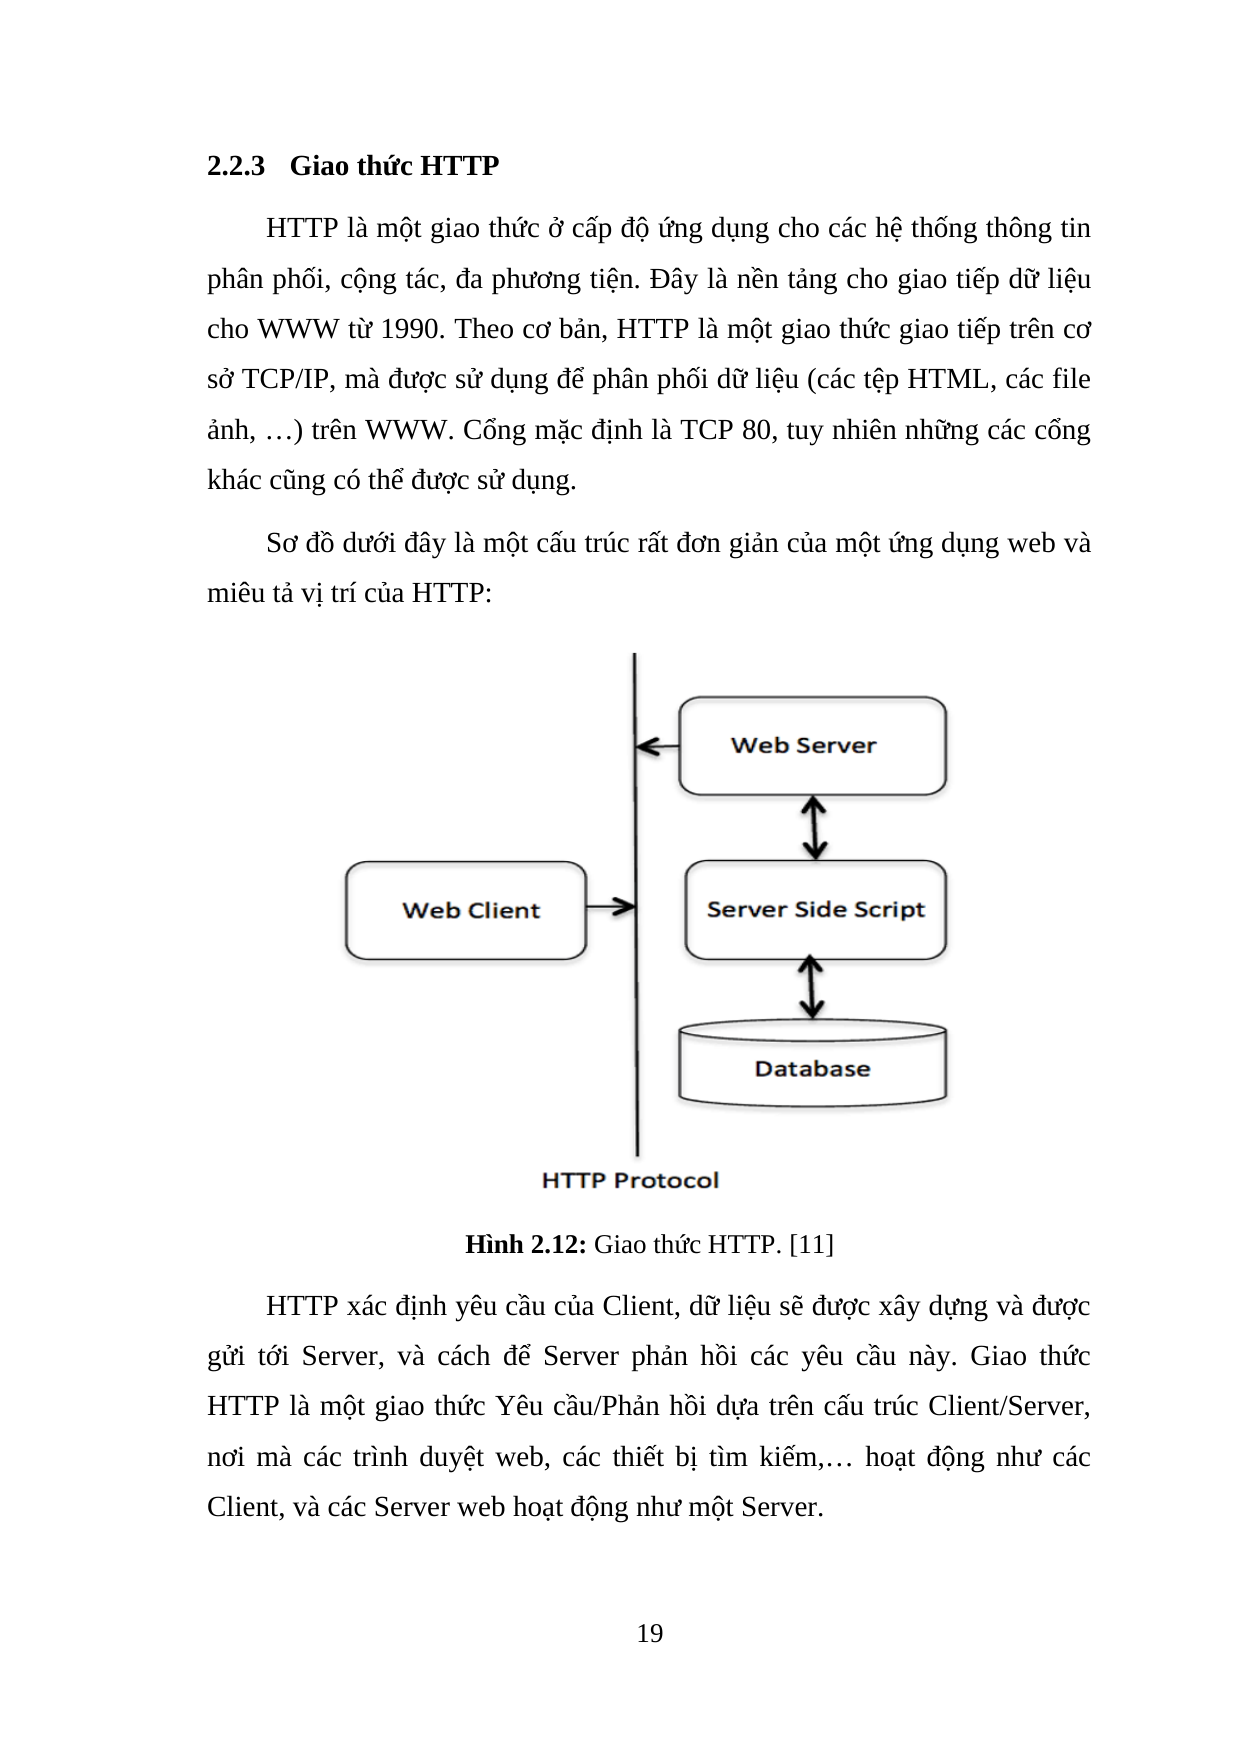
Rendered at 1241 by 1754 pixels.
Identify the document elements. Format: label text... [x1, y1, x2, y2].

text HTTP xác định yêu cầu của Client, dữ liệu sẽ được xây dựng và được gửi tới Server, và cách để Server phản hồi các yêu cầu này. Giao thức HTTP là một giao thức Yêu cầu/Phản hồi dựa trên cấu trúc Client/Server, nơi mà các trình duyệt web, các thiết bị tìm kiếm,… hoạt động như các Client, và các Server web hoạt động như một Server. [207, 1288, 1092, 1522]
subtitle Giao thức HTTP [207, 148, 1092, 181]
text Sơ đồ dưới đây là một cấu trúc rất đơn giản của một ứng dụng web và miêu tả vị trí của HTTP: [207, 525, 1092, 609]
picture [299, 638, 1001, 1201]
text HTTP là một giao thức ở cấp độ ứng dụng cho các hệ thống thông tin phân phối, cộng tác, đa phương tiện. Đây là nền tảng cho giao tiếp dữ liệu cho WWW từ 1990. Theo cơ bản, HTTP là một giao thức giao tiếp trên cơ sở TCP/IP, mà được sử dụng để phân phối dữ liệu (các tệp HTML, các file ảnh, …) trên WWW. Cổng mặc định là TCP 80, tuy nhiên những các cổng khác cũng có thể được sử dụng. [207, 211, 1092, 496]
text Hình 2.12: Giao thức HTTP. [207, 1228, 1092, 1260]
